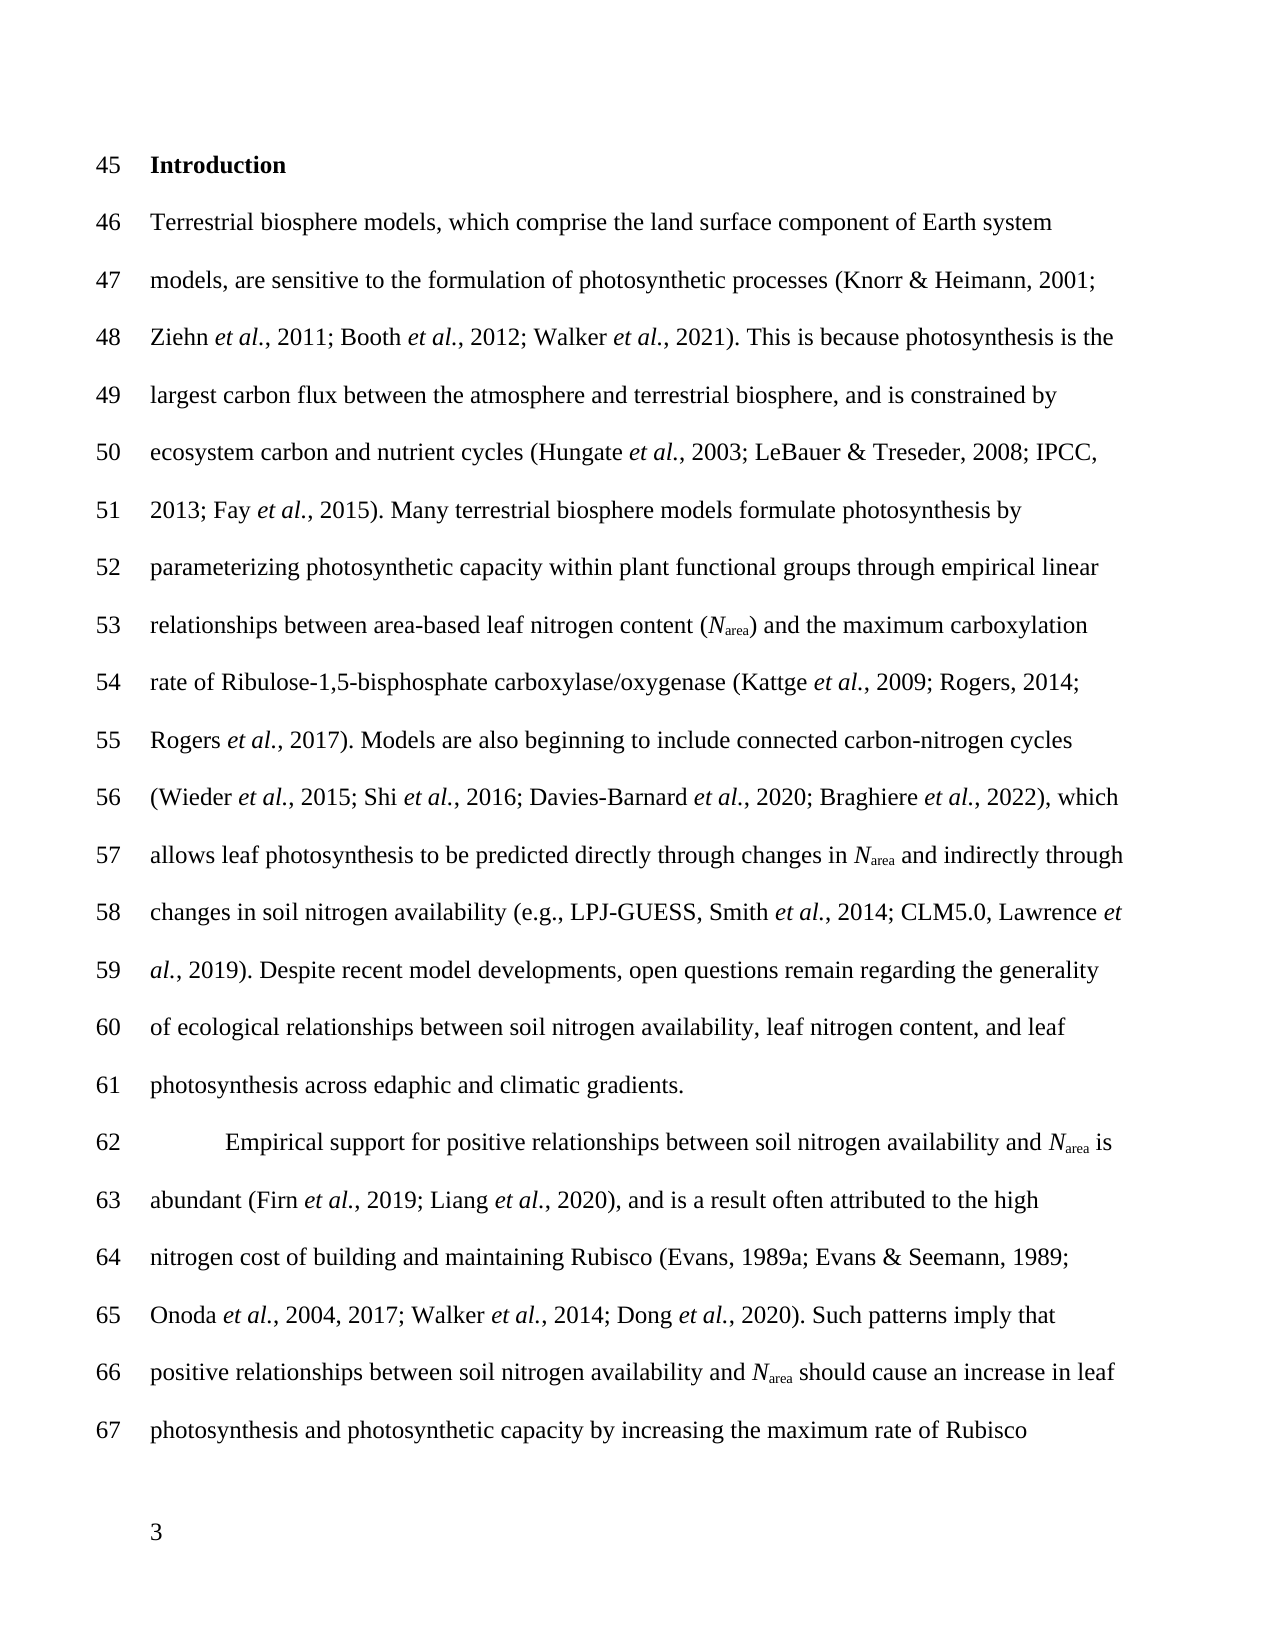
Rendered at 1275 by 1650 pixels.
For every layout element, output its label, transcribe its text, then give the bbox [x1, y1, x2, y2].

text Introduction [150, 150, 1125, 179]
text Terrestrial biosphere models, which comprise the land surface component of Earth system models, are sensitive to the formulation of photosynthetic processes (Knorr & Heimann, 2001; Ziehn et al., 2011; Booth et al., 2012; Walker et al., 2021). This is because photosynthesis is the largest carbon flux between the atmosphere and terrestrial biosphere, and is constrained by ecosystem carbon and nutrient cycles (Hungate et al., 2003; LeBauer & Treseder, 2008; IPCC, 2013; Fay et al., 2015). Many terrestrial biosphere models formulate photosynthesis by parameterizing photosynthetic capacity within plant functional groups through empirical linear relationships between area-based leaf nitrogen content (Narea) and the maximum carboxylation rate of Ribulose-1,5-bisphosphate carboxylase/oxygenase (Kattge et al., 2009; Rogers, 2014; Rogers et al., 2017). Models are also beginning to include connected carbon-nitrogen cycles (Wieder et al., 2015; Shi et al., 2016; Davies-Barnard et al., 2020; Braghiere et al., 2022), which allows leaf photosynthesis to be predicted directly through changes in Narea and indirectly through changes in soil nitrogen availability (e.g., LPJ-GUESS, Smith et al., 2014; CLM5.0, Lawrence et al., 2019). Despite recent model developments, open questions remain regarding the generality of ecological relationships between soil nitrogen availability, leaf nitrogen content, and leaf photosynthesis across edaphic and climatic gradients. [150, 207, 1125, 1099]
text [150, 1127, 1125, 1444]
